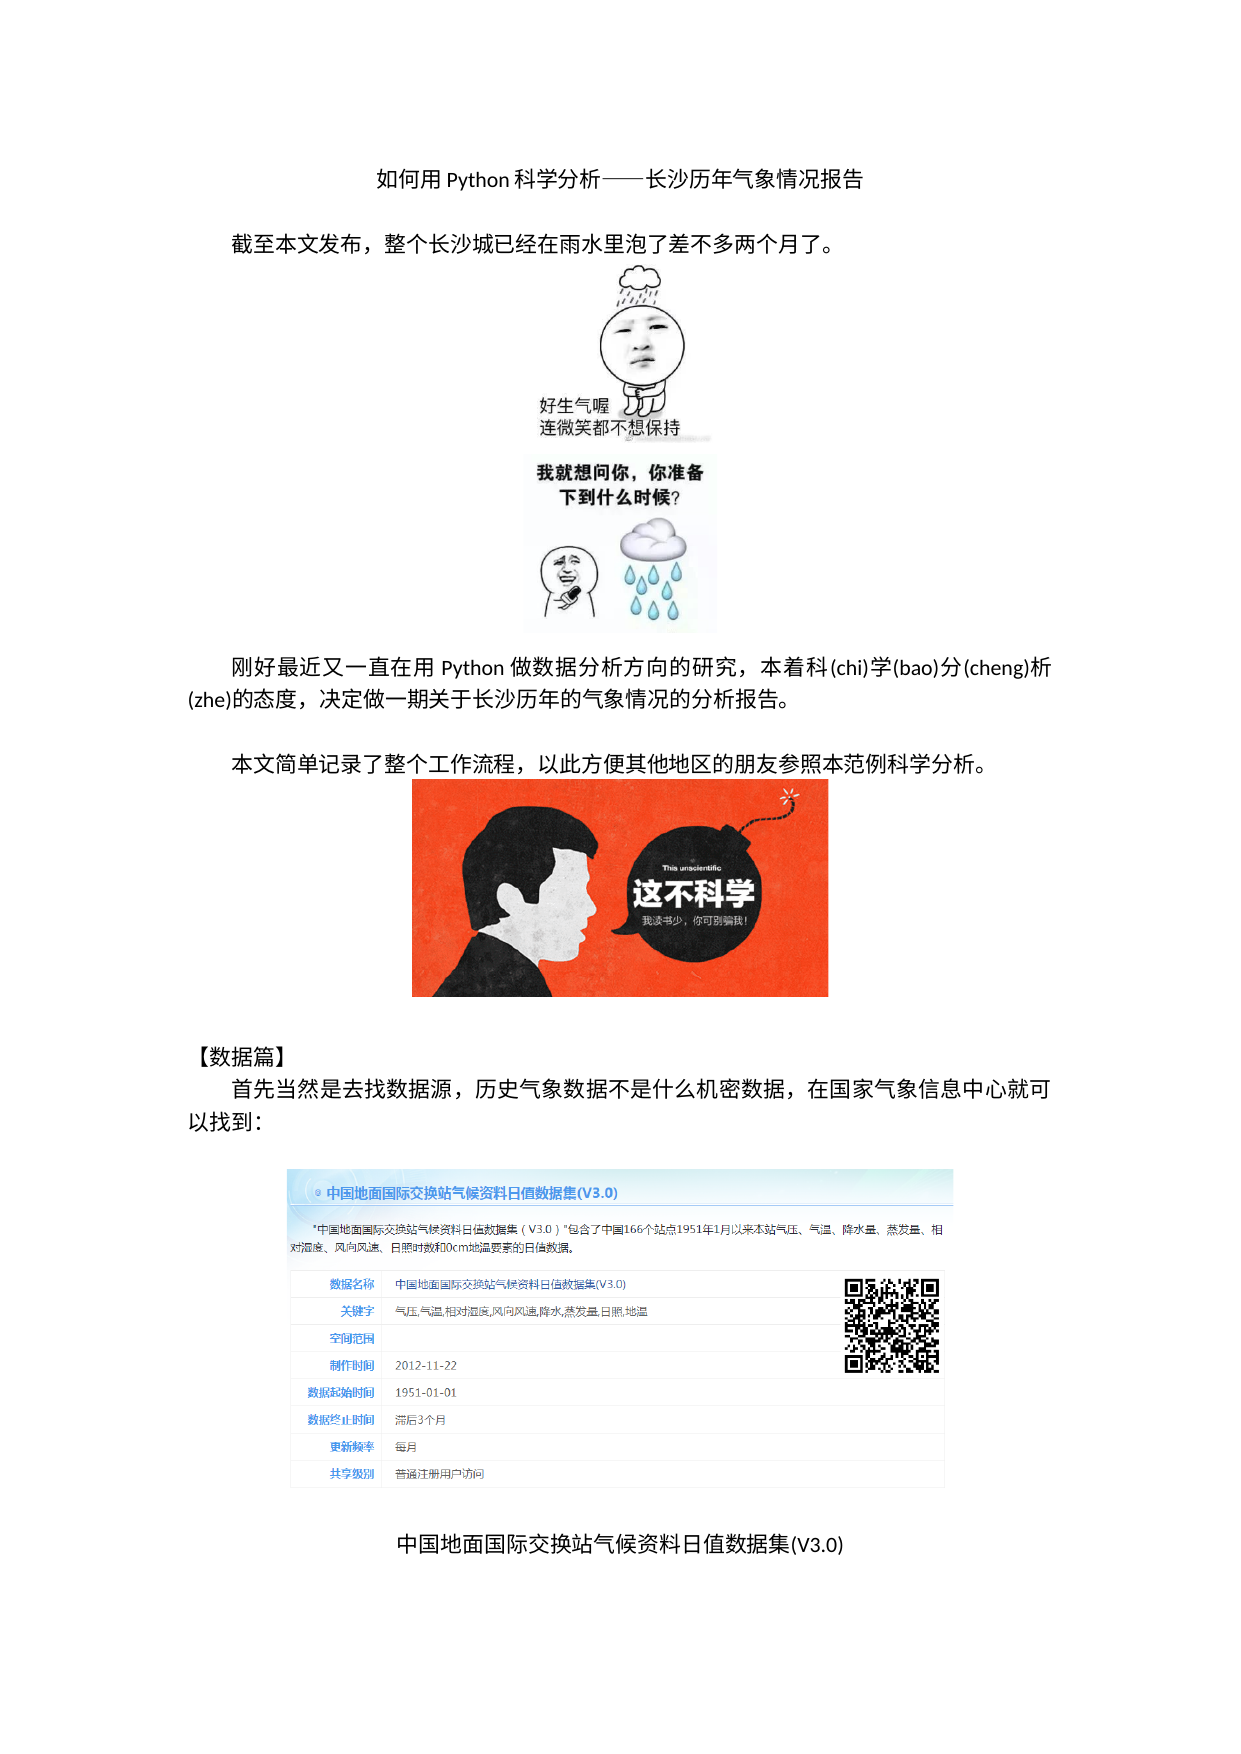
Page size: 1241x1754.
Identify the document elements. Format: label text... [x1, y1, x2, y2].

text 截至本文发布，整个长沙城已经在雨水里泡了差不多两个月了。 [187, 227, 1053, 259]
text 如何用Python科学分析——长沙历年气象情况报告 [187, 162, 1053, 194]
text 首先当然是去找数据源，历史气象数据不是什么机密数据，在国家气象信息中心就可以找到： [187, 1072, 1053, 1137]
text 本文简单记录了整个工作流程，以此方便其他地区的朋友参照本范例科学分析。 [187, 747, 1053, 779]
picture [286, 1169, 954, 1488]
picture [412, 779, 829, 997]
picture [523, 454, 718, 633]
text 【数据篇】 [187, 1039, 1053, 1072]
picture [527, 259, 713, 445]
text 刚好最近又一直在用Python做数据分析方向的研究，本着科(chi)学(bao)分(cheng)析 (zhe)的态度，决定做一期关于长沙历年的气象情况的分析报告。 [187, 649, 1053, 714]
text 中国地面国际交换站气候资料日值数据集(V3.0) [187, 1527, 1053, 1559]
